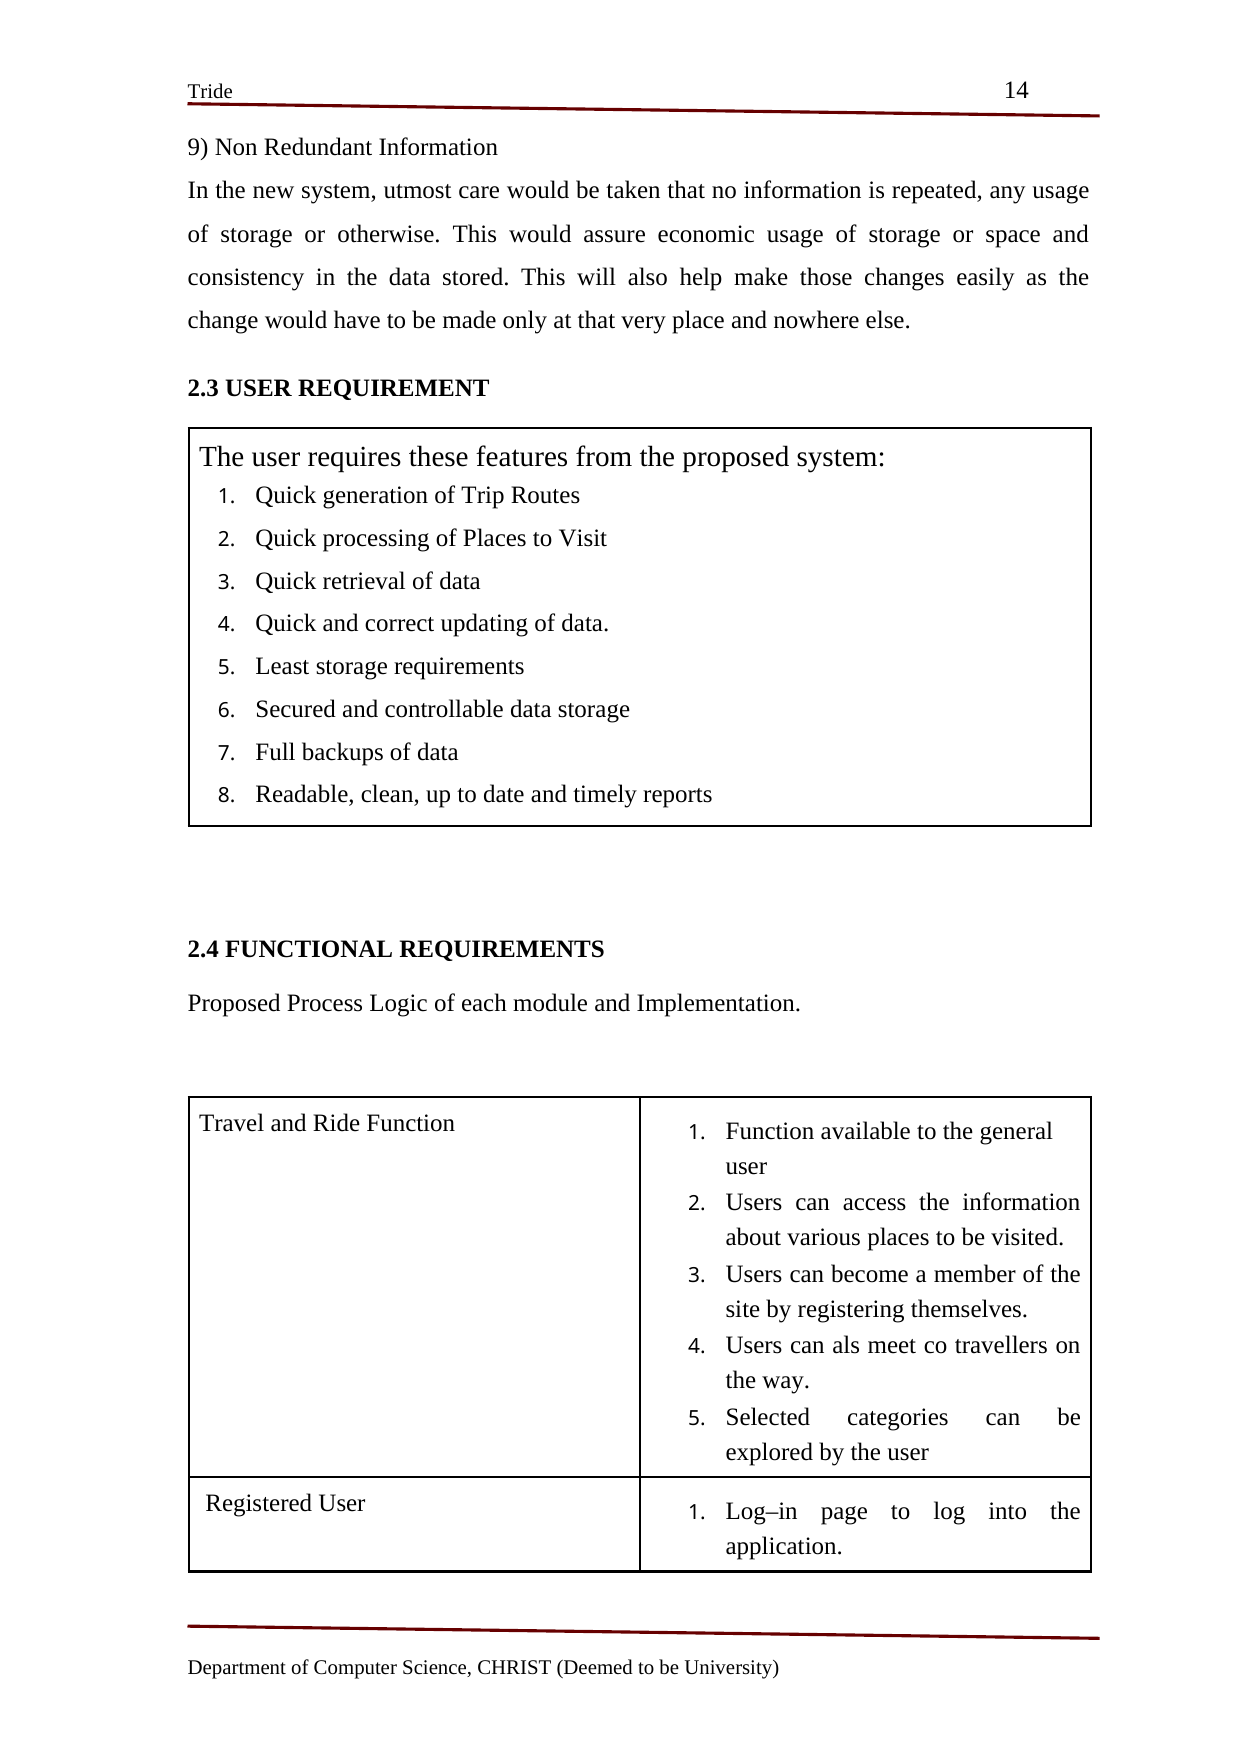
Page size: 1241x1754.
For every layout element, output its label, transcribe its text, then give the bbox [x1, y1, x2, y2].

text 2.3 USER REQUIREMENT [187, 373, 1090, 402]
table_header Function available to the general user Users can access the information about various places to be visited. Users can become a member of the site by registering themselves. Users can als meet co travellers on the way. Selected categories can be explored by the user [641, 1098, 1090, 1476]
text Proposed Process Logic of each module and Implementation. [187, 988, 1090, 1017]
text 9) Non Redundant Information [187, 132, 1090, 161]
table_header Travel and Ride Function [190, 1098, 639, 1476]
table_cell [641, 1478, 1090, 1570]
table_header The user requires these features from the proposed system: Quick generation of Trip Routes Quick processing of Places to Visit Quick retrieval of data Quick and correct updating of data. Least storage requirements Secured and controllable data storage Full backups of data Readable, clean, up to date and timely reports [190, 429, 1090, 825]
table_cell Registered User [190, 1478, 639, 1570]
text 2.4 FUNCTIONAL REQUIREMENTS [187, 934, 1090, 963]
text In the new system, utmost care would be taken that no information is repeated, any usage of storage or otherwise. This would assure economic usage of storage or space and consistency in the data stored. This will also help make those changes easily as the change would have to be made only at that very place and nowhere else. [187, 176, 1090, 334]
